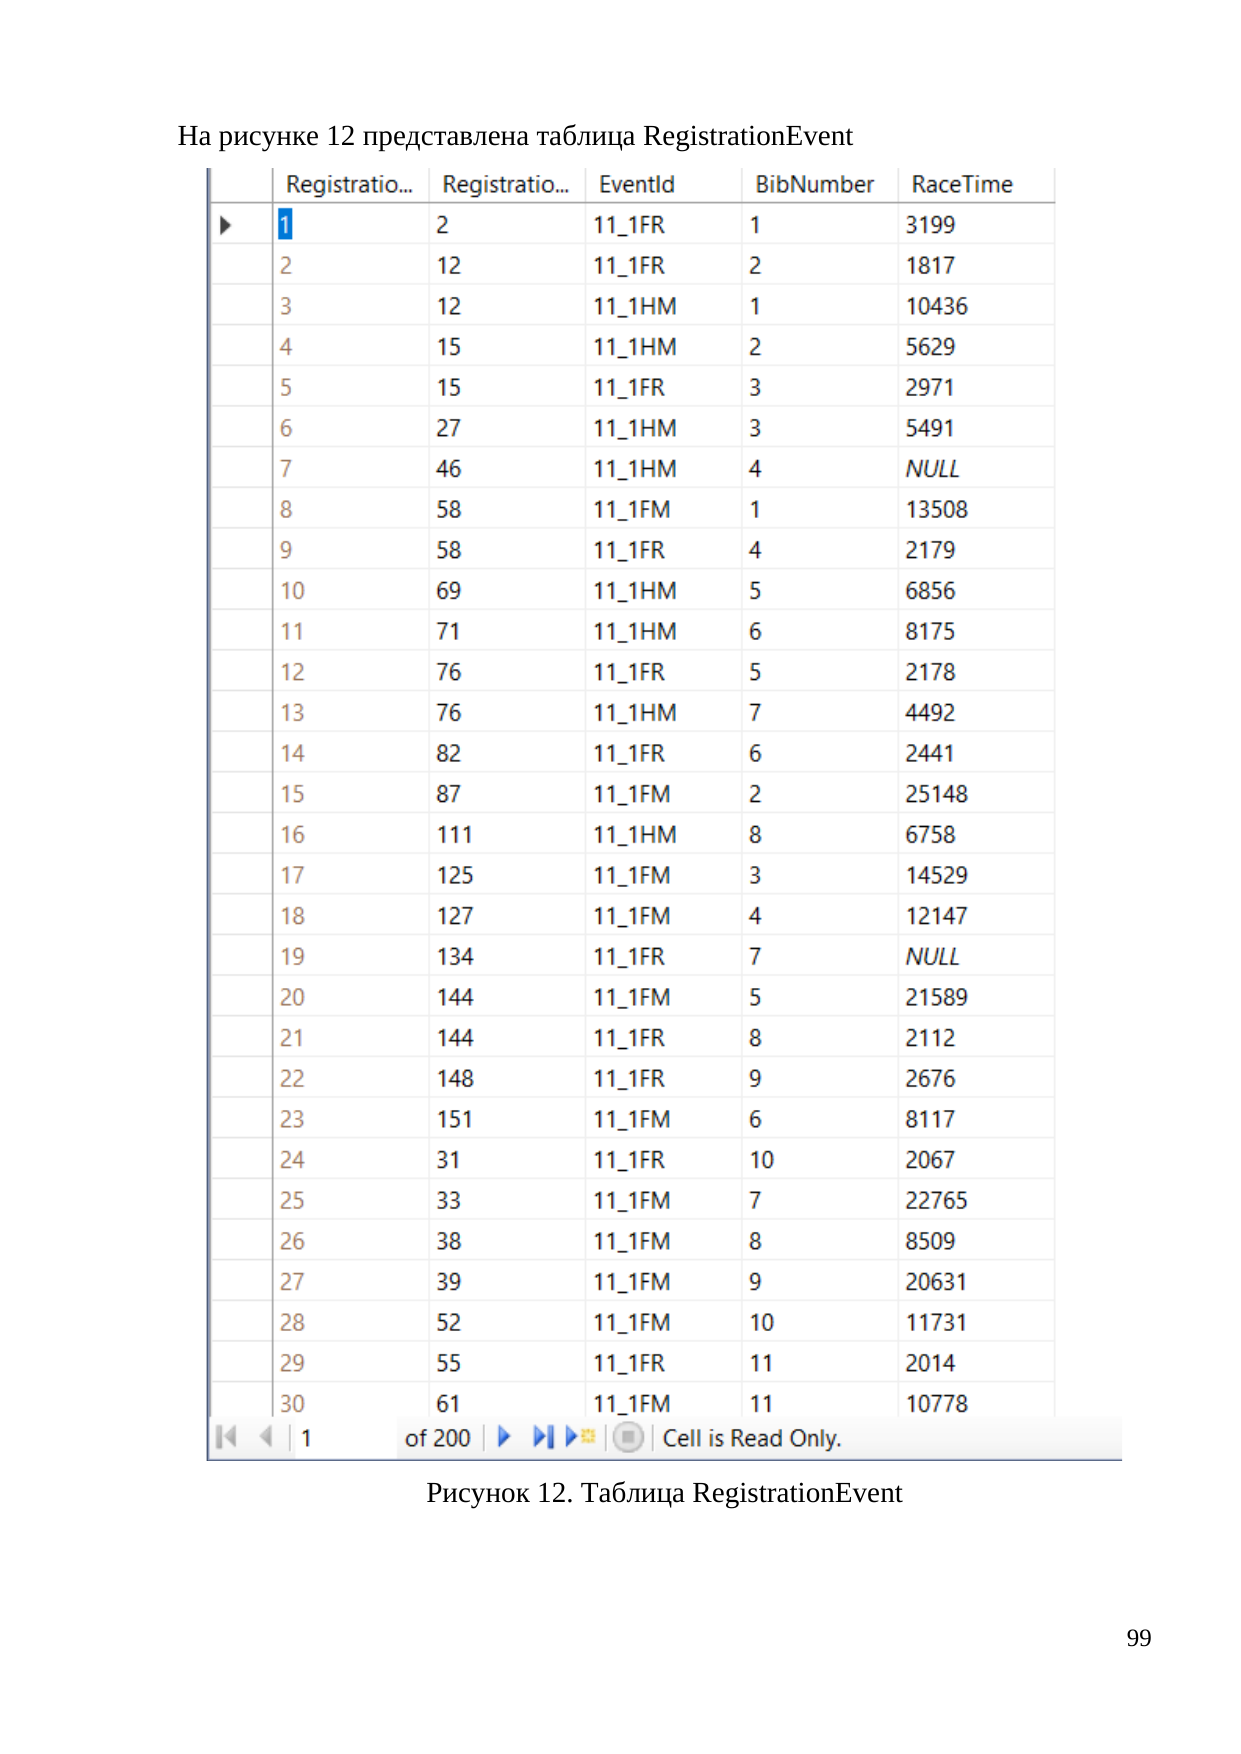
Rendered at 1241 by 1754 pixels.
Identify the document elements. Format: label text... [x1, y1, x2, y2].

text Рисунок 12. Таблица RegistrationEvent [177, 1475, 1152, 1508]
text На рисунке 12 представлена таблица RegistrationEvent [177, 118, 1152, 152]
picture [206, 168, 1123, 1461]
